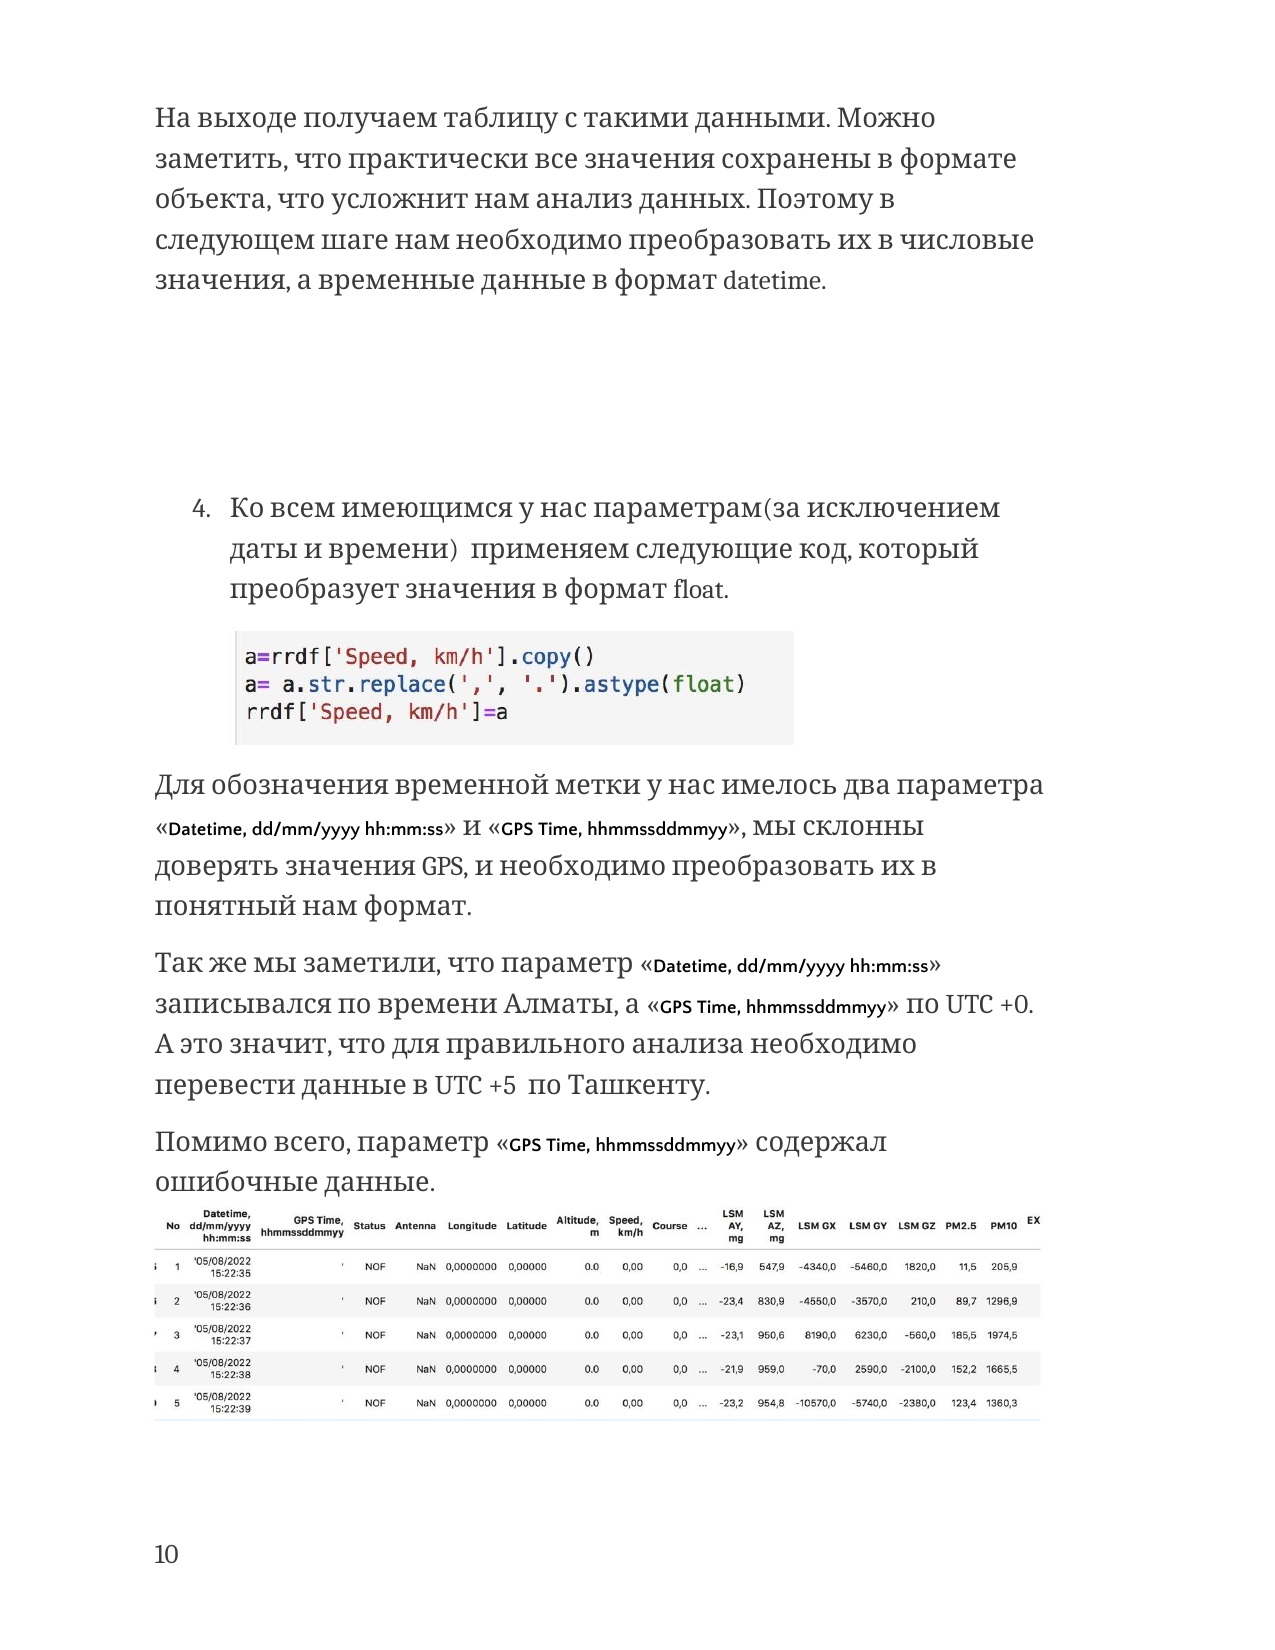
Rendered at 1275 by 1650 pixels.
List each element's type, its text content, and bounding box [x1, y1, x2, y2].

text Помимо всего, параметр «GPS Time, hhmmssddmmyy» содержал ошибочные данные. [154, 1127, 1048, 1207]
text Так же мы заметили, что параметр «Datetime, dd/mm/yyyy hh:mm:ss» записывался по времени Алматы, а «GPS Time, hhmmssddmmyy» по UTC +0. А это значит, что для правильного анализа необходимо перевести данные в UTC +5 по Ташкенту. [154, 948, 1048, 1101]
text Для обозначения временной метки у нас имелось два параметра «Datetime, dd/mm/yyyy hh:mm:ss» и «GPS Time, hhmmssddmmyy», мы склонны доверять значения GPS, и необходимо преобразовать их в понятный нам формат. [154, 770, 1048, 923]
picture [154, 1207, 1049, 1421]
picture [229, 631, 794, 745]
text На выходе получаем таблицу с такими данными. Можно заметить, что практически все значения сохранены в формате объекта, что усложнит нам анализ данных. Поэтому в следующем шаге нам необходимо преобразовать их в числовые значения, а временные данные в формат datetime. [154, 103, 1048, 296]
list Ко всем имеющимся у нас параметрам(за исключением даты и времени) применяем следующие код, который преобразует значения в формат float. [192, 493, 1048, 606]
